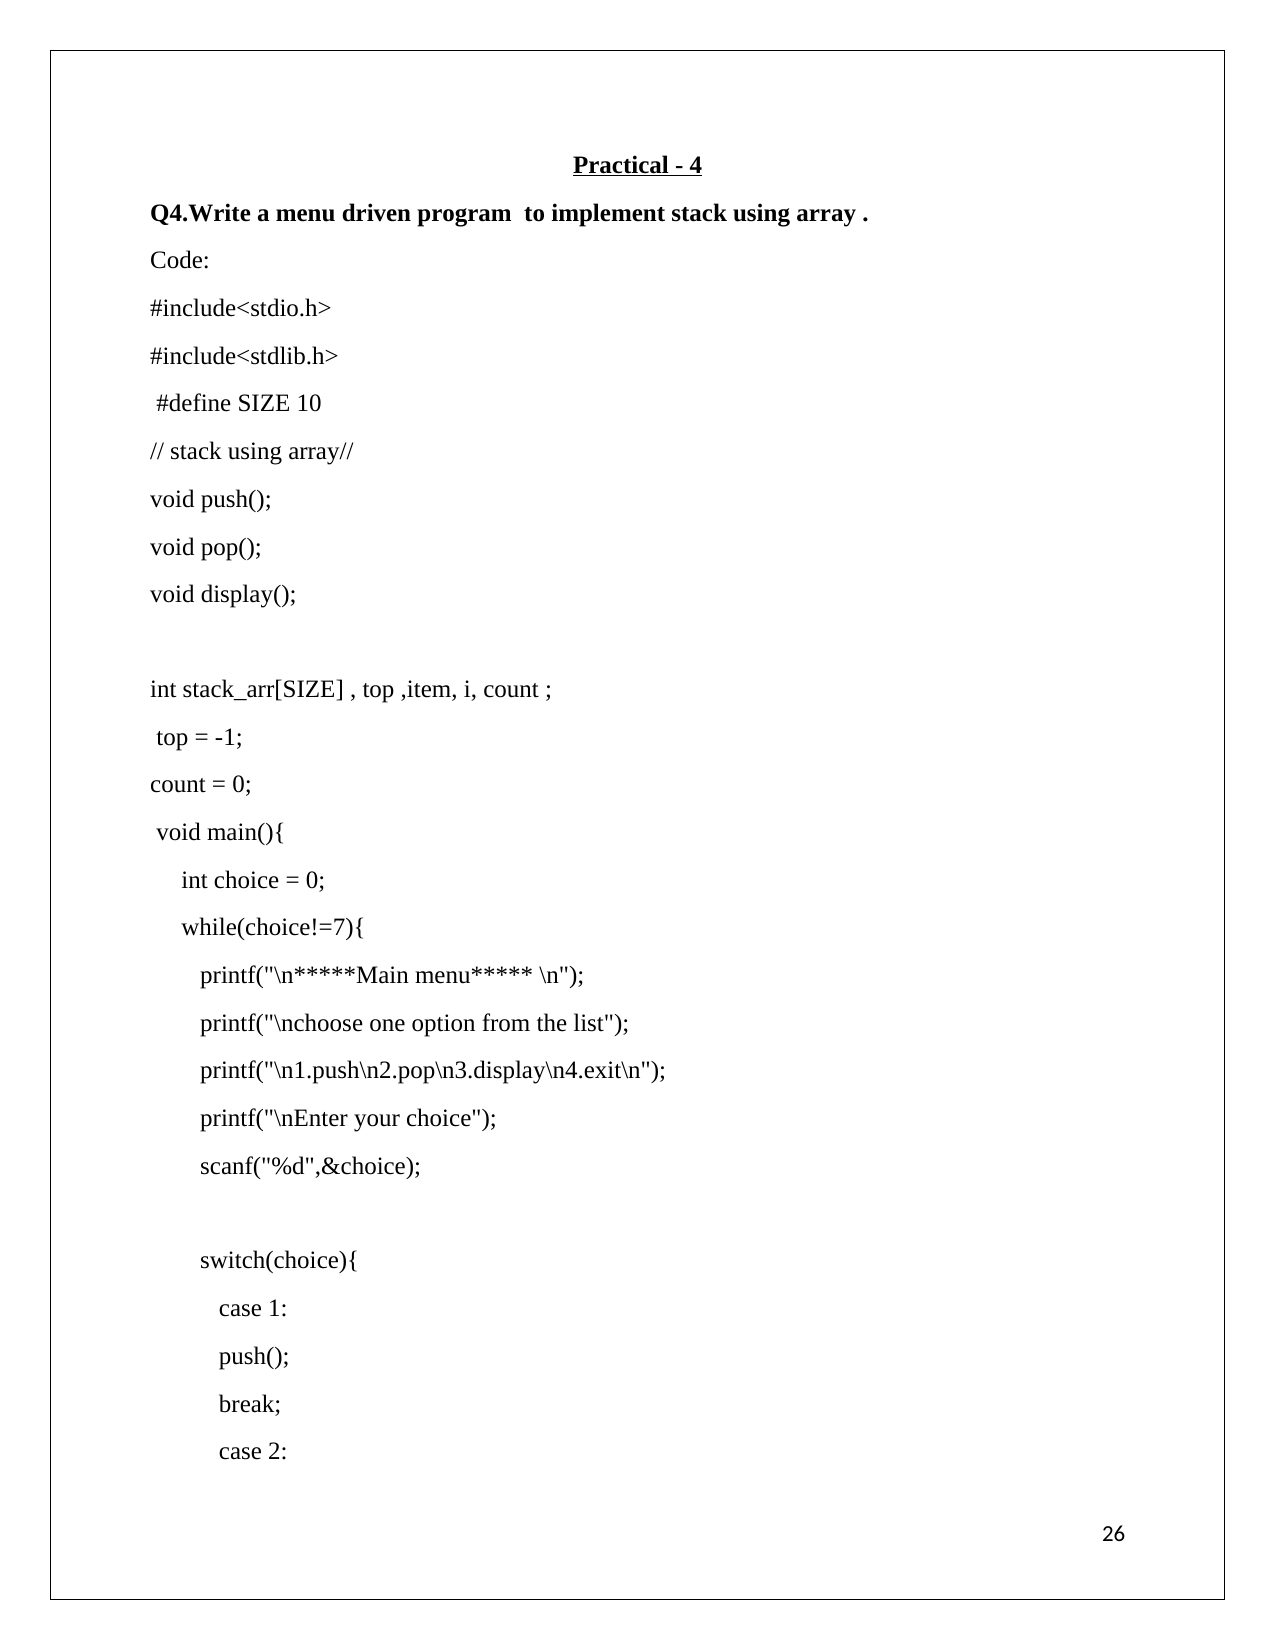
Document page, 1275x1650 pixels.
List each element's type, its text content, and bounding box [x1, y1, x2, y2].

text int choice = 0; [150, 865, 1125, 893]
text int stack_arr[SIZE] , top ,item, i, count ; [150, 674, 1125, 703]
text Q4.Write a menu driven program to implement stack using array . [150, 198, 1125, 226]
text count = 0; [150, 769, 1125, 798]
text break; [150, 1389, 1125, 1417]
text #include<stdio.h> [150, 293, 1125, 322]
text void display(); [150, 579, 1125, 608]
text Practical - 4 [150, 150, 1125, 179]
text case 1: [150, 1293, 1125, 1322]
text push(); [150, 1341, 1125, 1370]
text printf("\nEnter your choice"); [150, 1103, 1125, 1132]
text void main(){ [150, 817, 1125, 846]
text Code: [150, 245, 1125, 274]
text void pop(); [150, 532, 1125, 560]
text #define SIZE 10 [150, 388, 1125, 417]
text switch(choice){ [150, 1246, 1125, 1274]
text #include<stdlib.h> [150, 341, 1125, 369]
text scanf("%d",&choice); [150, 1151, 1125, 1180]
text printf("\n*****Main menu***** \n"); [150, 960, 1125, 989]
text while(choice!=7){ [150, 912, 1125, 941]
text top = -1; [150, 722, 1125, 750]
text printf("\nchoose one option from the list"); [150, 1008, 1125, 1037]
text printf("\n1.push\n2.pop\n3.display\n4.exit\n"); [150, 1056, 1125, 1084]
text void push(); [150, 484, 1125, 513]
text // stack using array// [150, 436, 1125, 465]
text case 2: [150, 1436, 1125, 1465]
